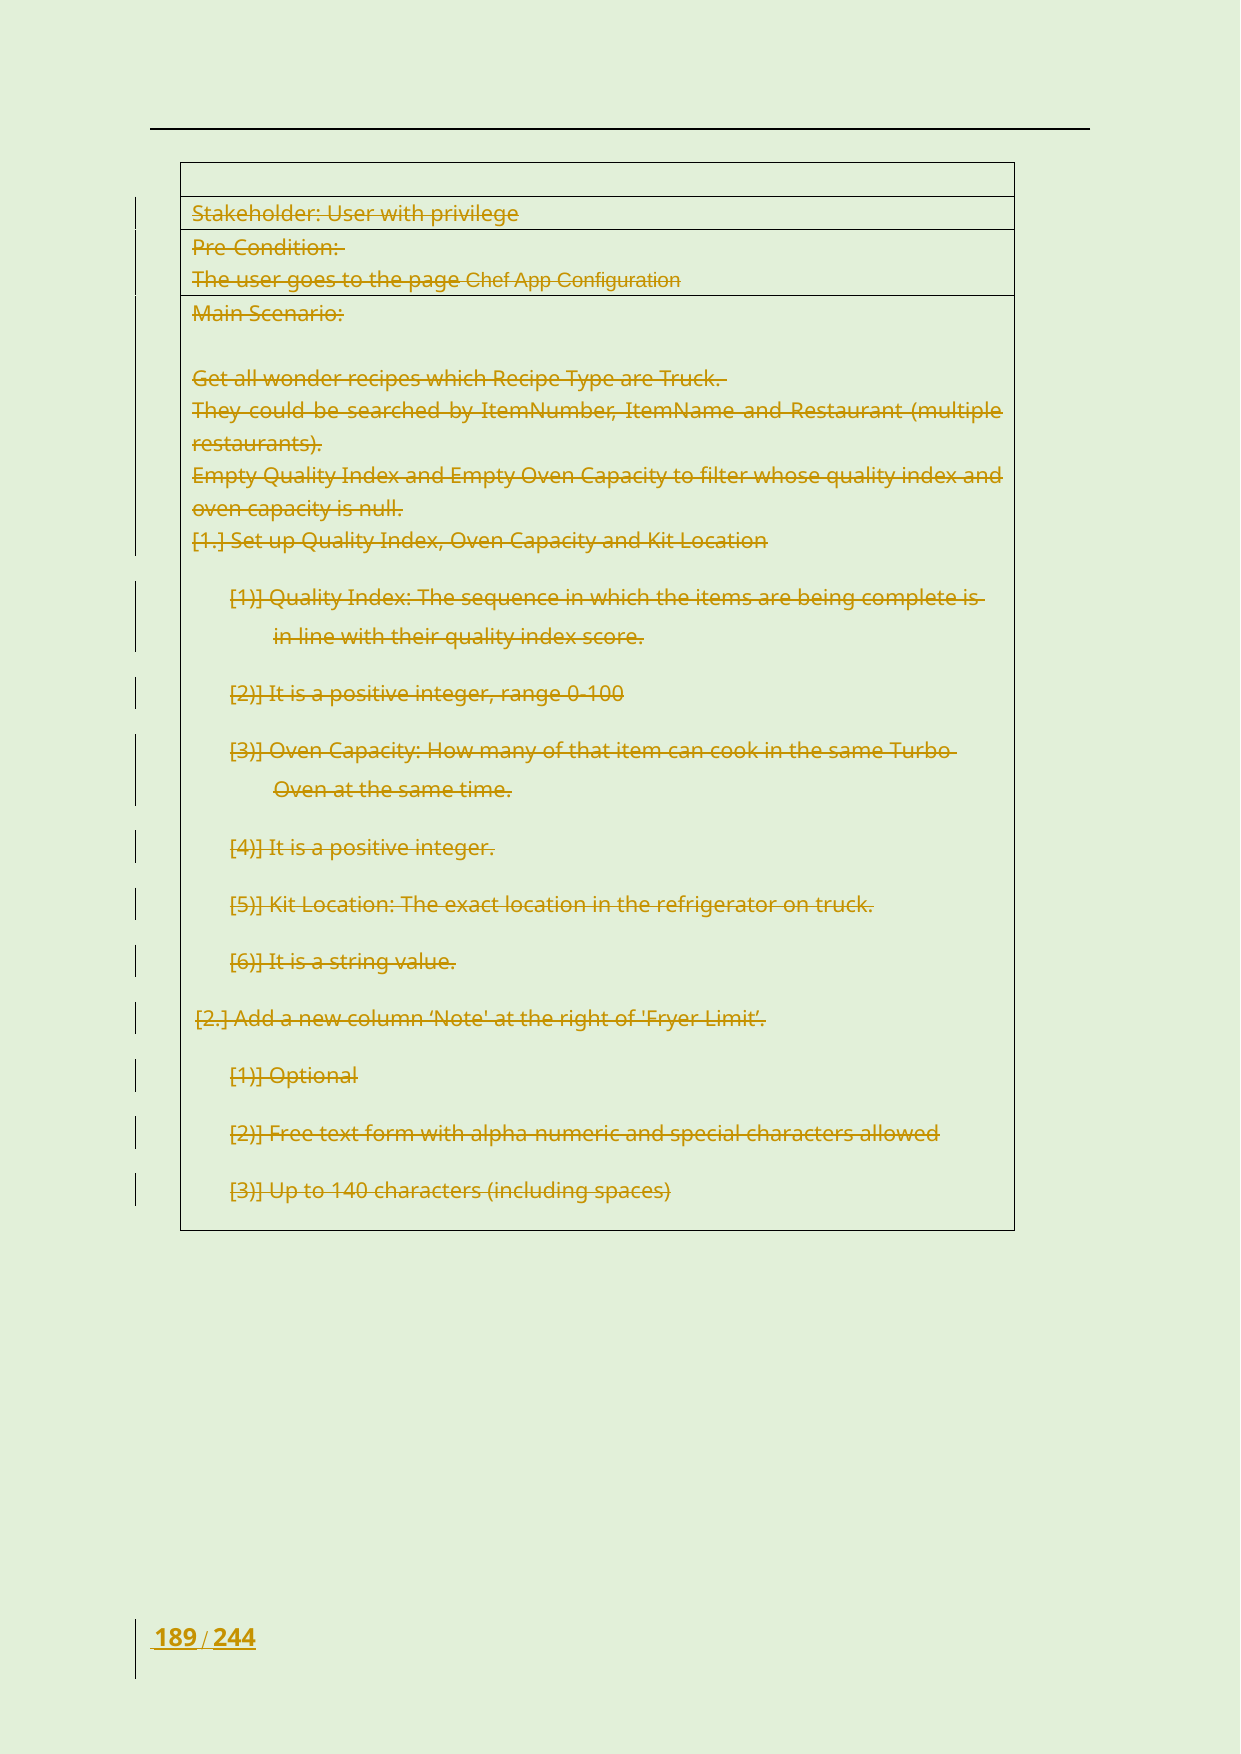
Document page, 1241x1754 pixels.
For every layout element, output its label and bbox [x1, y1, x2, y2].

table_cell [181, 296, 1014, 1230]
table_cell [181, 230, 1014, 295]
table_cell [181, 197, 1014, 229]
table_cell [181, 163, 1014, 196]
